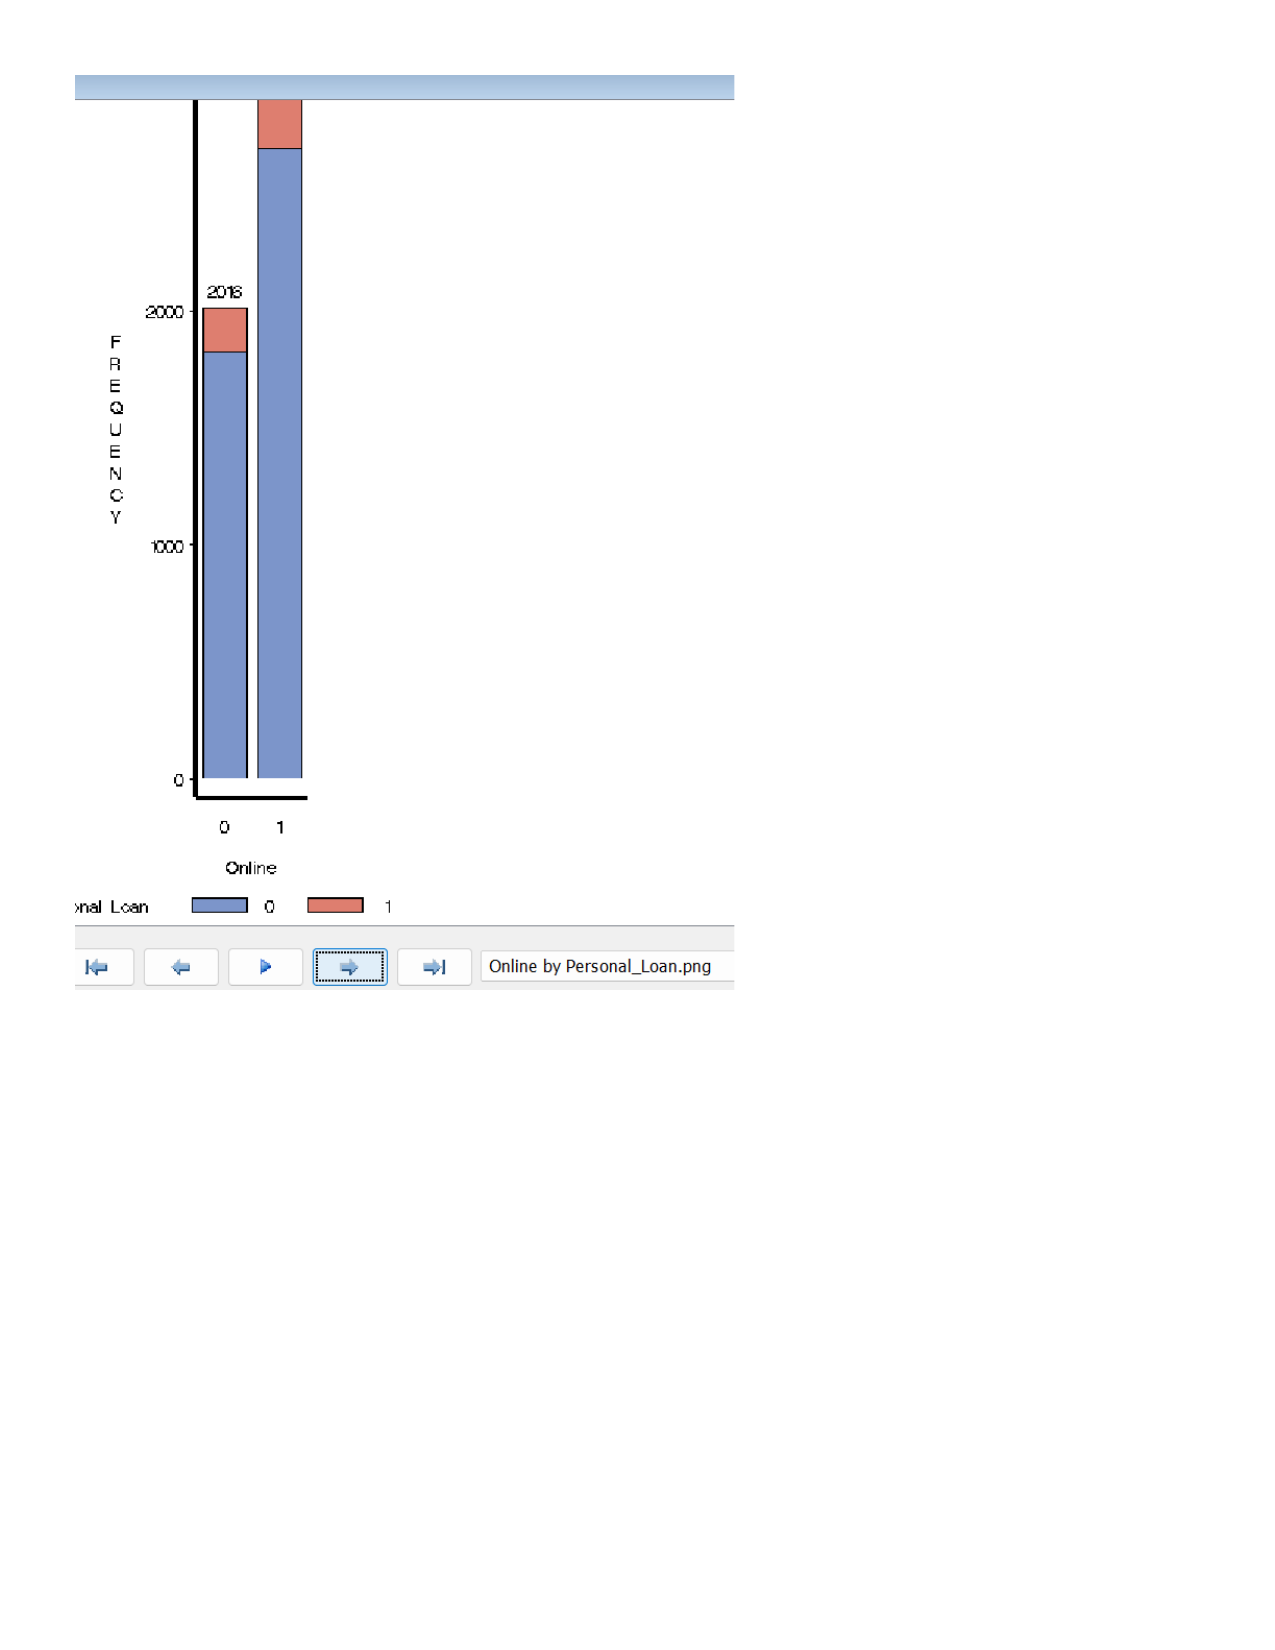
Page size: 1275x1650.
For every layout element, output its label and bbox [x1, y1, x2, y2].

picture [75, 75, 735, 990]
